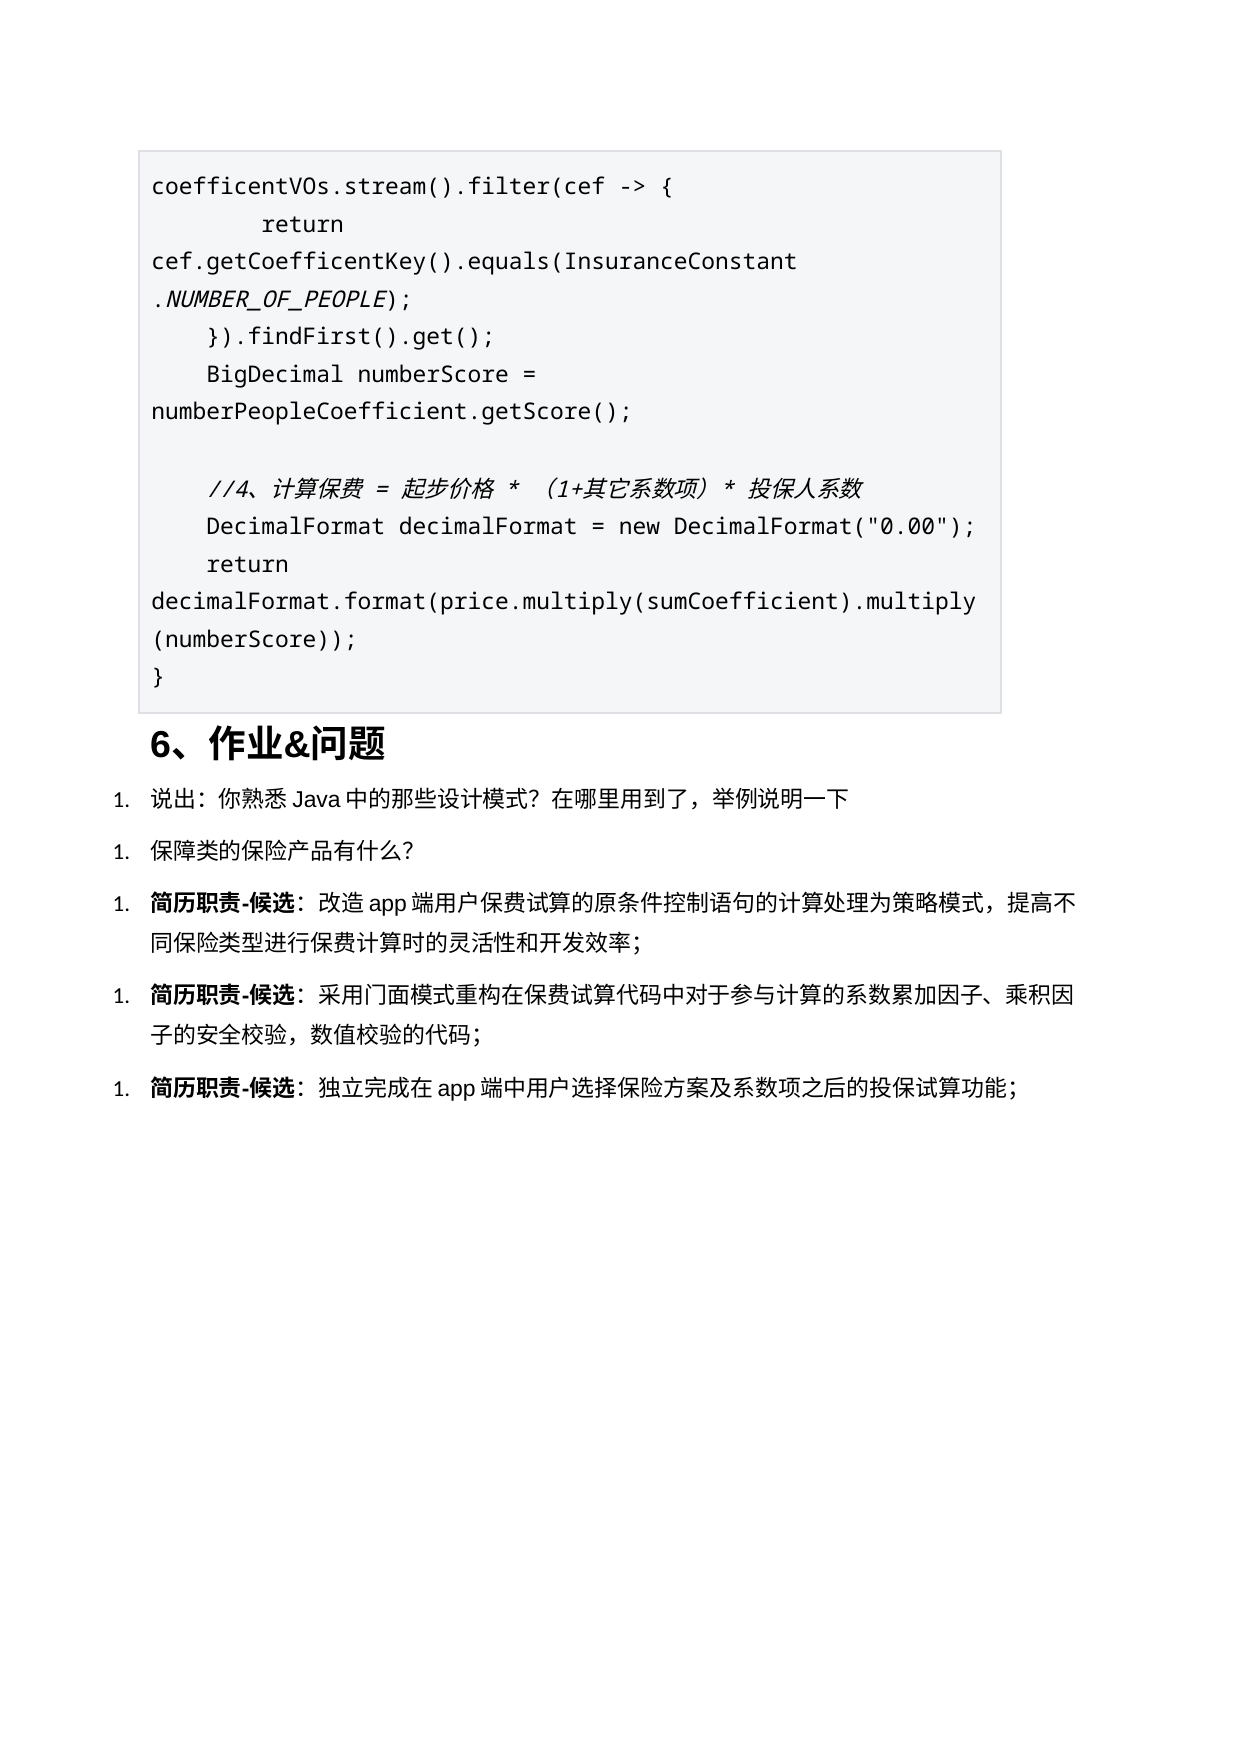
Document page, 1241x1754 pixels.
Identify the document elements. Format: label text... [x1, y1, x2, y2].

list 简历职责-候选：独立完成在app端中用户选择保险方案及系数项之后的投保试算功能； [112, 1069, 1090, 1103]
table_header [140, 152, 1000, 712]
list 说出：你熟悉Java中的那些设计模式？在哪里用到了，举例说明一下 [112, 781, 1090, 814]
list 简历职责-候选：采用门面模式重构在保费试算代码中对于参与计算的系数累加因子、乘积因子的安全校验，数值校验的代码； [112, 977, 1090, 1050]
list 保障类的保险产品有什么？ [112, 833, 1090, 866]
list 简历职责-候选：改造app端用户保费试算的原条件控制语句的计算处理为策略模式，提高不同保险类型进行保费计算时的灵活性和开发效率； [112, 885, 1090, 958]
